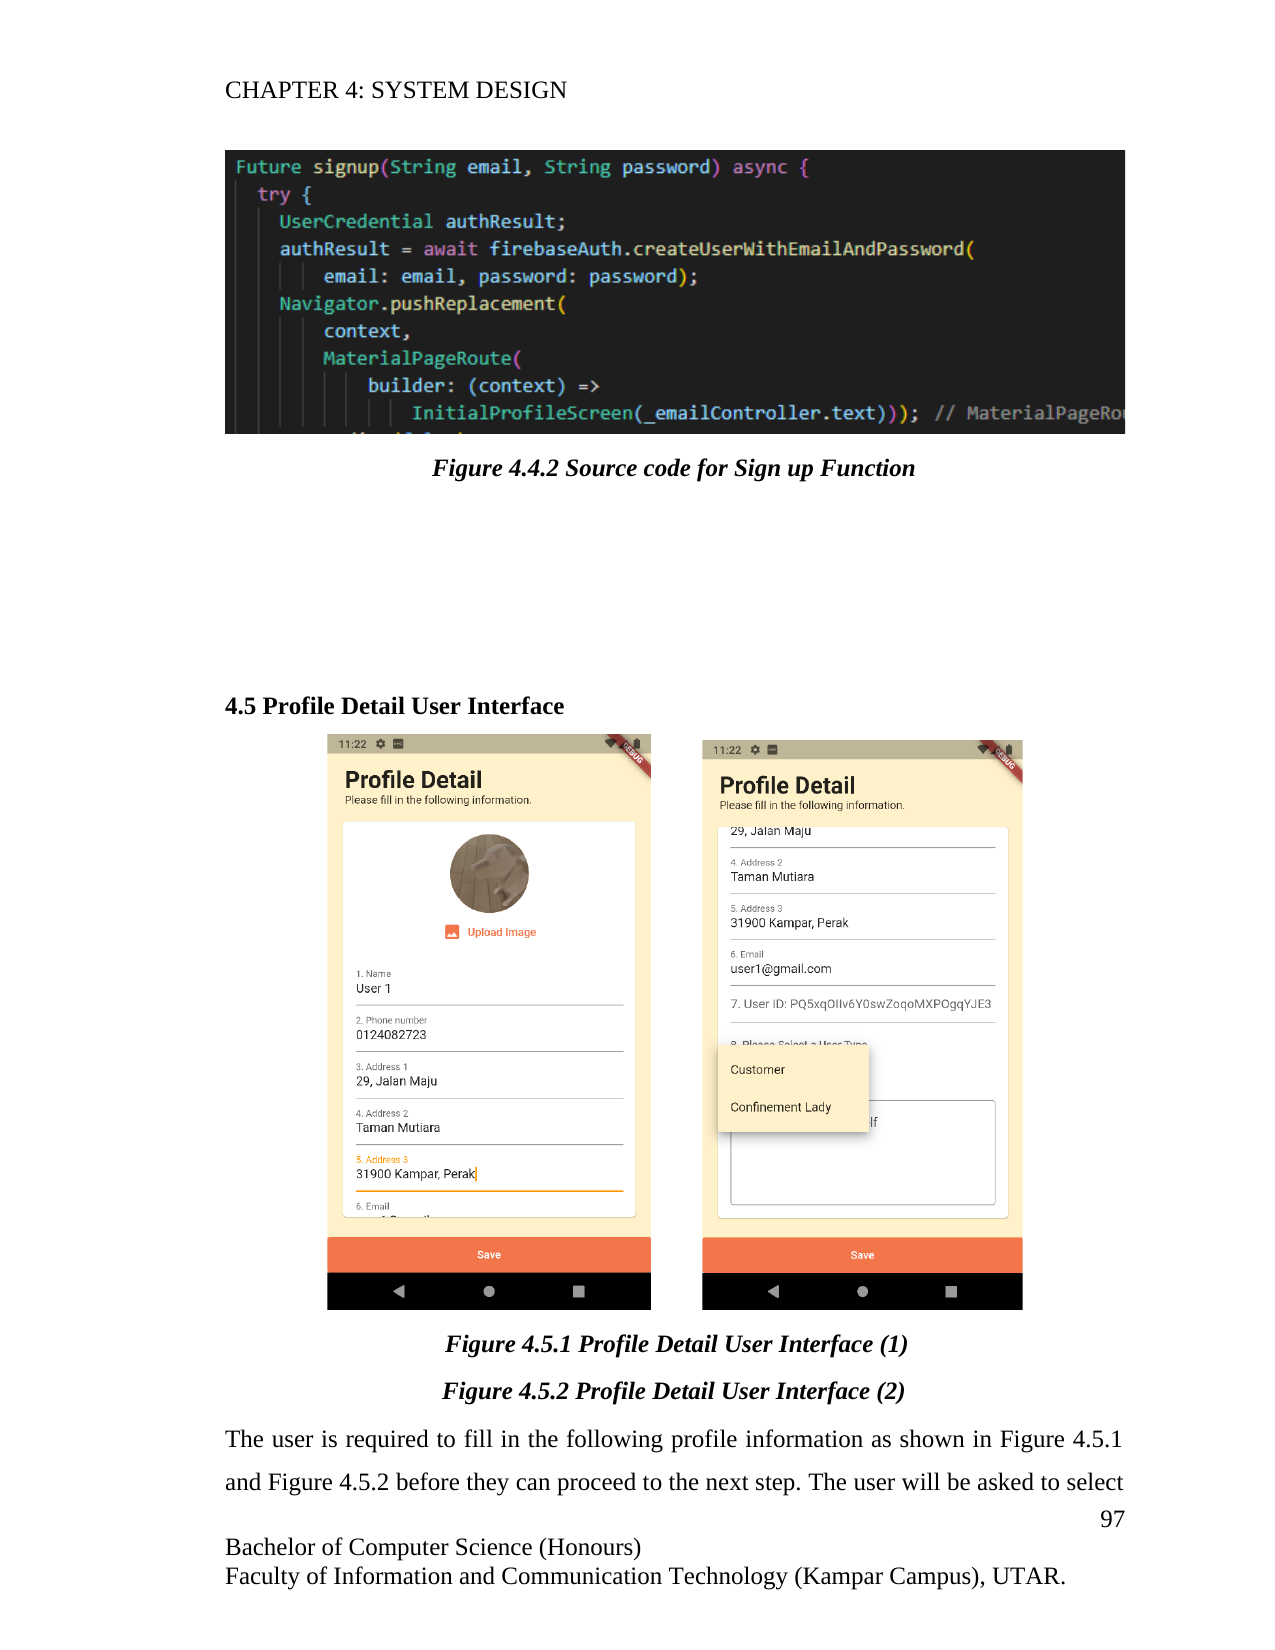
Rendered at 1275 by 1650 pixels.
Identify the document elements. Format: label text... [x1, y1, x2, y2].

picture [702, 740, 1023, 1310]
subtitle 4.5 Profile Detail User Interface [225, 691, 1125, 720]
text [225, 1424, 1125, 1496]
picture [327, 734, 651, 1310]
picture [225, 150, 1125, 434]
text Figure 4.5.2 Profile Detail User Interface (2) [225, 1376, 1125, 1405]
text Figure 4.5.1 Profile Detail User Interface (1) [225, 1329, 1125, 1357]
text Figure 4.4.2 Source code for Sign up Function [225, 453, 1125, 481]
